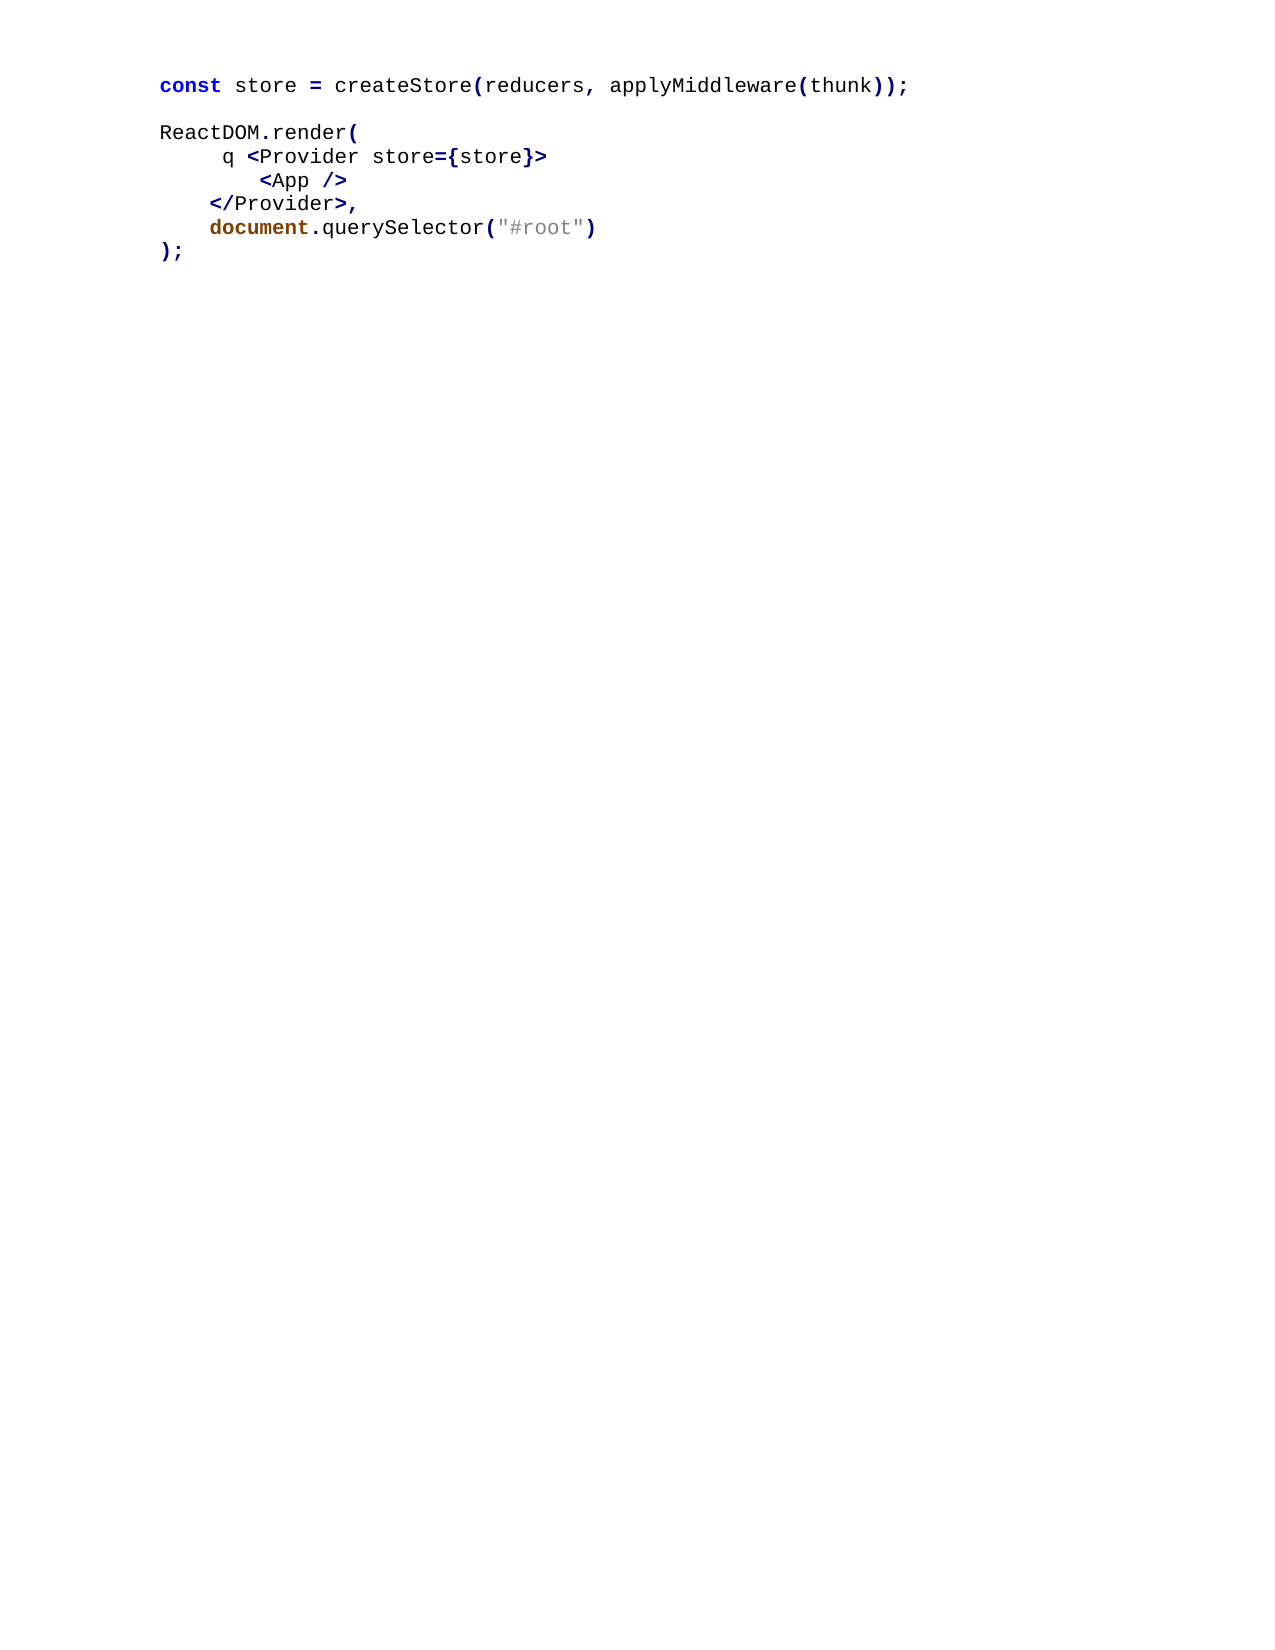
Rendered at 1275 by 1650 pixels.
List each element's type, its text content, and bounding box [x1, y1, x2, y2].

text q <Provider store={store}> [159, 146, 1200, 169]
text const store = createStore(reducers, applyMiddleware(thunk)); [159, 75, 1200, 99]
text ); [159, 241, 1200, 264]
text document.querySelector("#root") [159, 217, 1200, 241]
text ReactDOM.render( [159, 122, 1200, 146]
text </Provider>, [159, 193, 1200, 217]
text <App /> [159, 169, 1200, 193]
